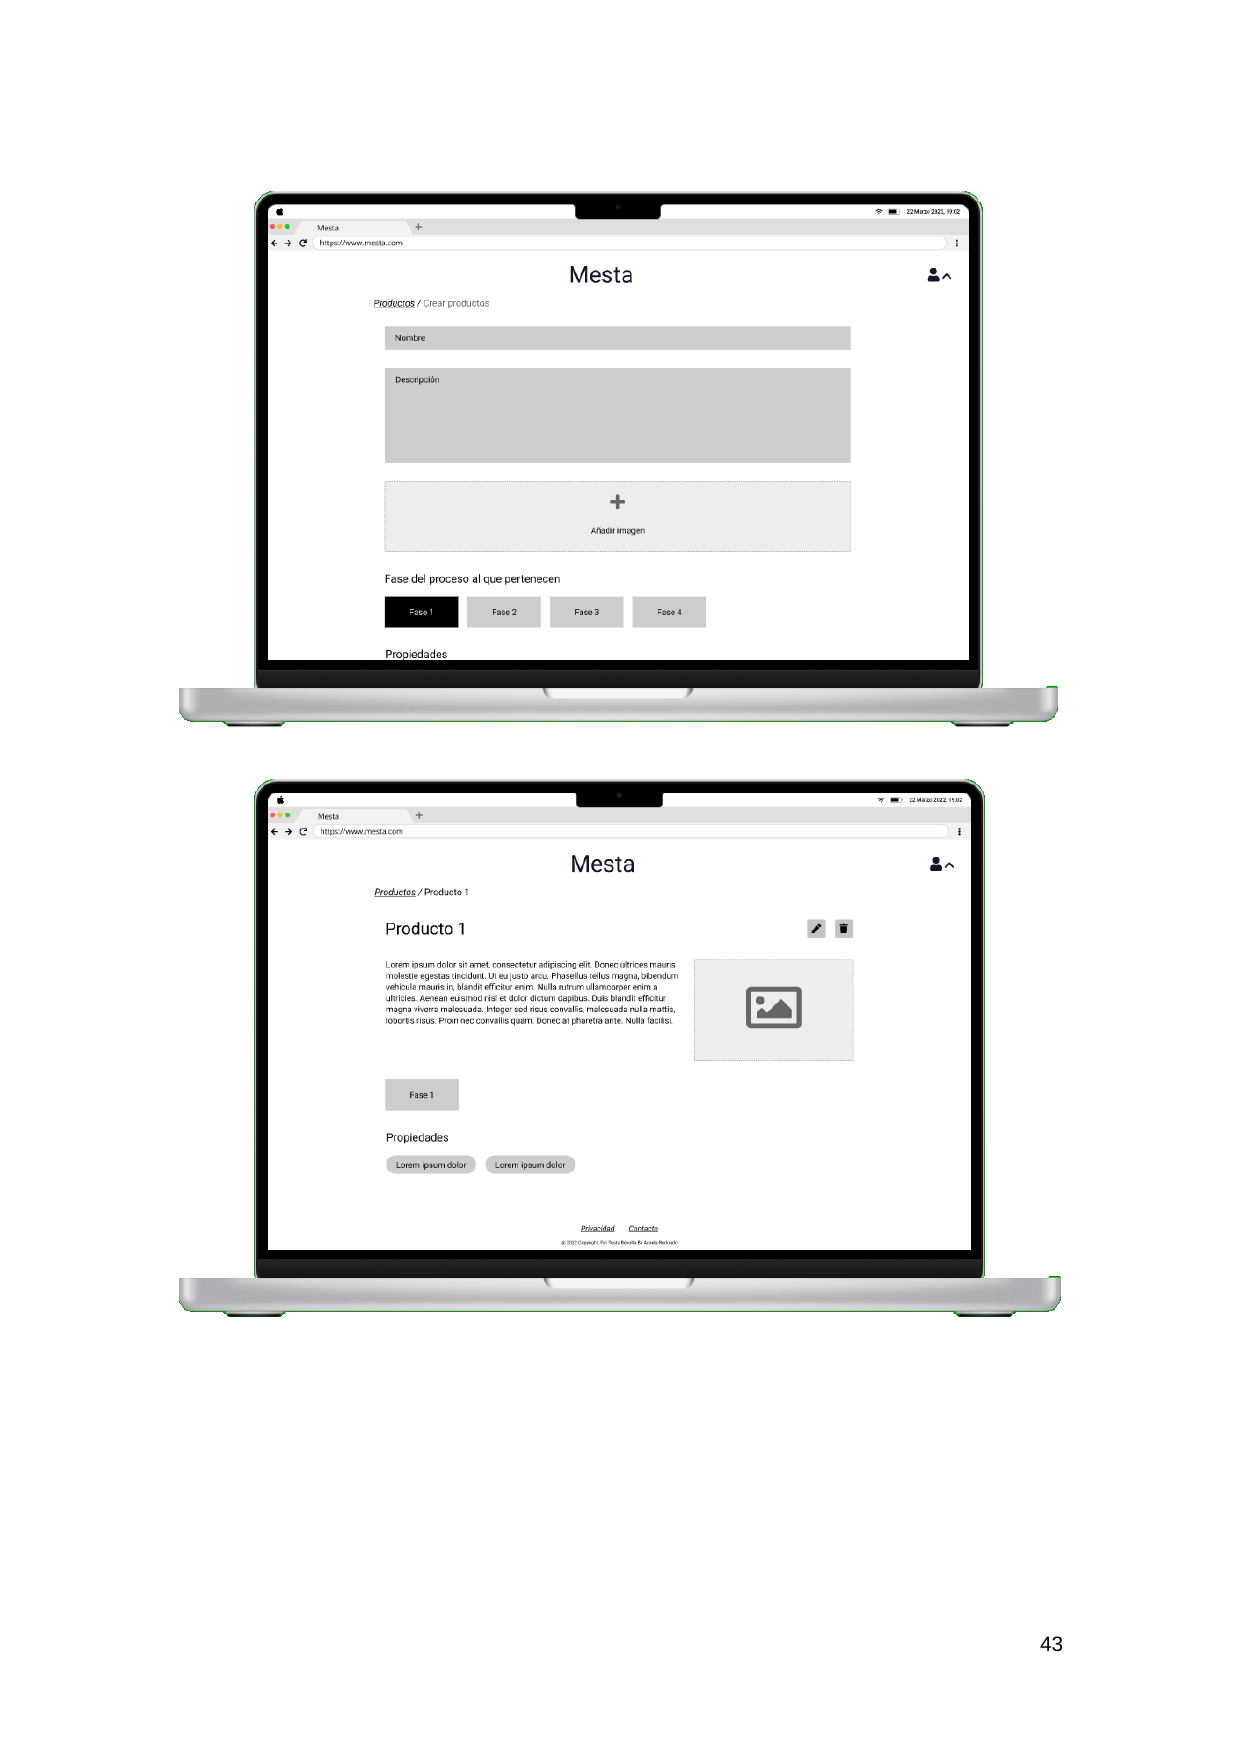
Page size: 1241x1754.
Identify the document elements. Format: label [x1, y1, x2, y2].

table_cell [166, 148, 1074, 726]
picture [176, 187, 1063, 727]
table_cell [166, 726, 1074, 1318]
picture [176, 777, 1063, 1318]
